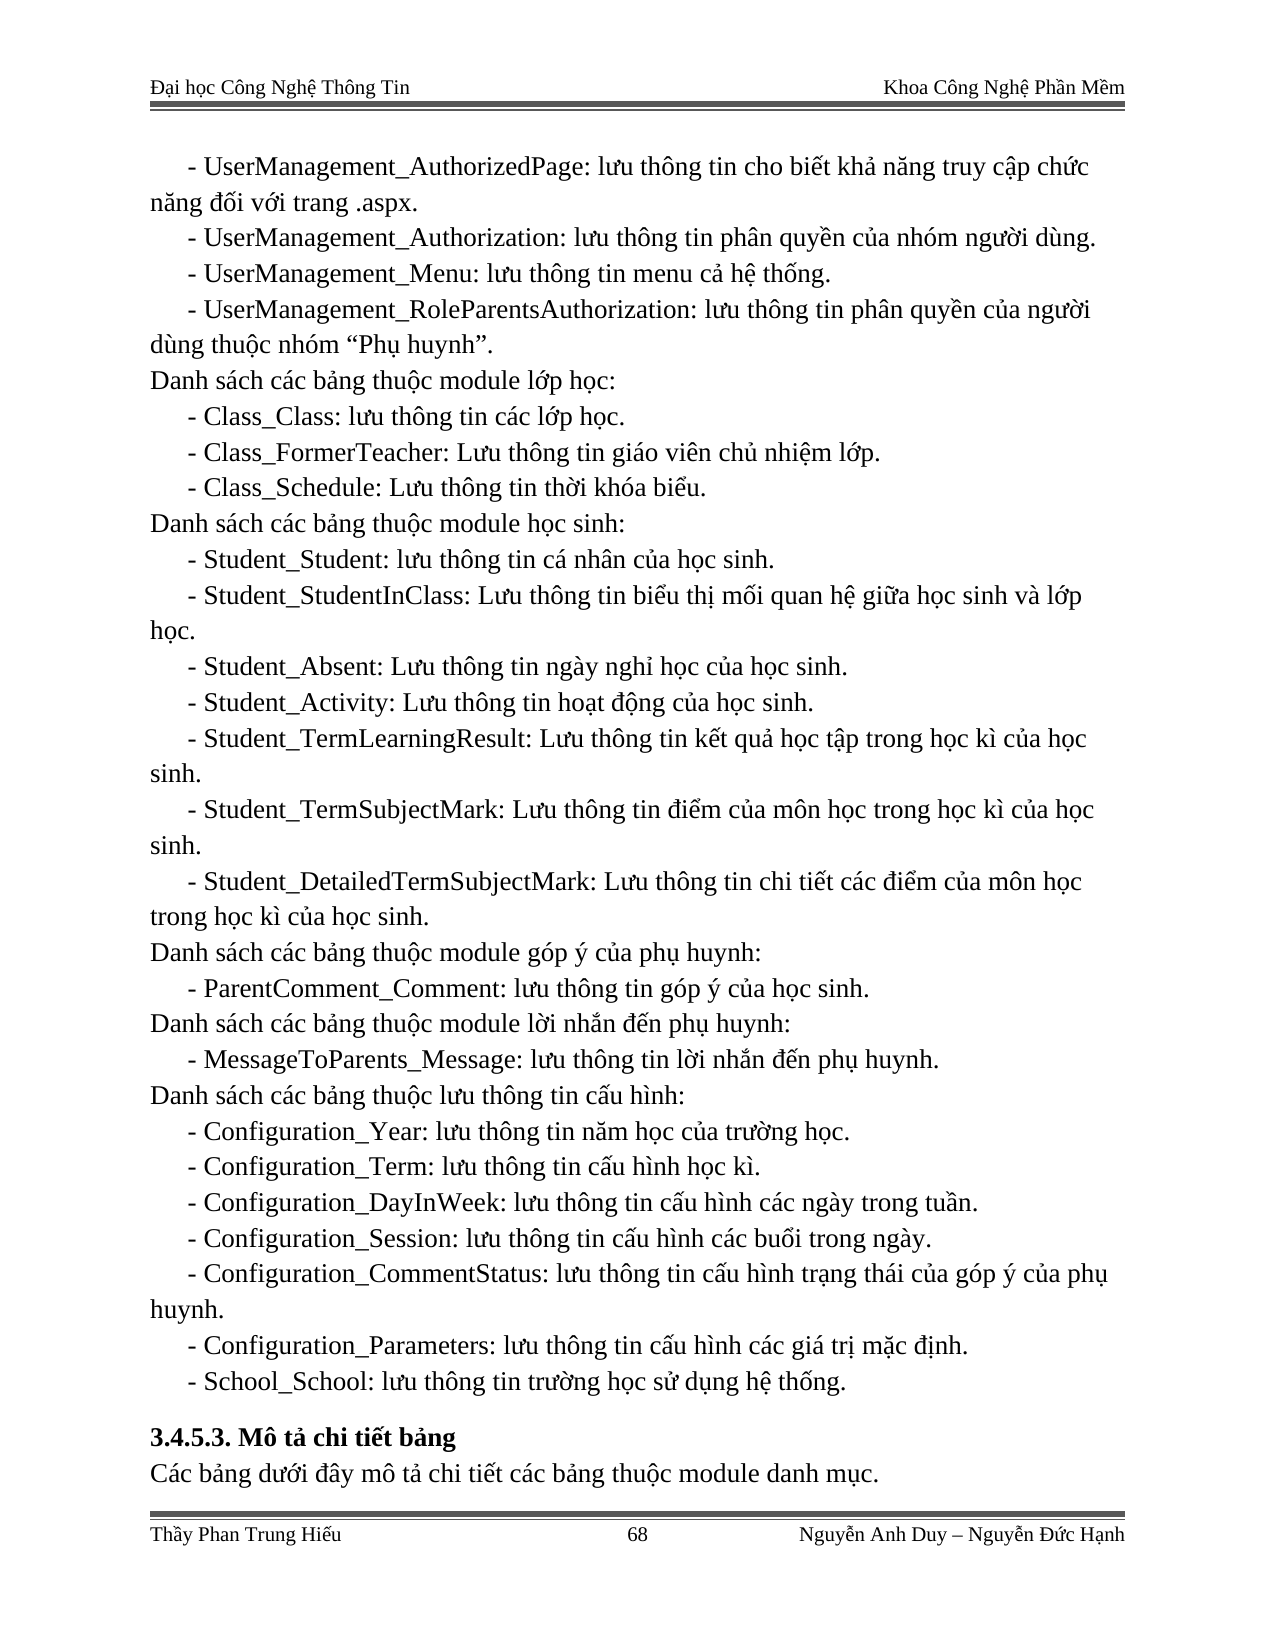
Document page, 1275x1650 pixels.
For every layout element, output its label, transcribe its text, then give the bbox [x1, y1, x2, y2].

text - UserManagement_Menu: lưu thông tin menu cả hệ thống. [150, 257, 1125, 288]
text - UserManagement_AuthorizedPage: lưu thông tin cho biết khả năng truy cập chức năng đối với trang .aspx. [150, 150, 1125, 217]
text - Configuration_Term: lưu thông tin cấu hình học kì. [150, 1150, 1125, 1182]
text - Student_Absent: Lưu thông tin ngày nghỉ học của học sinh. [150, 650, 1125, 681]
text - Class_FormerTeacher: Lưu thông tin giáo viên chủ nhiệm lớp. [150, 436, 1125, 467]
text - Student_TermSubjectMark: Lưu thông tin điểm của môn học trong học kì của học sinh. [150, 793, 1125, 860]
text - UserManagement_Authorization: lưu thông tin phân quyền của nhóm người dùng. [150, 221, 1125, 253]
text - MessageToParents_Message: lưu thông tin lời nhắn đến phụ huynh. [150, 1043, 1125, 1074]
subtitle 3.4.5.3. Mô tả chi tiết bảng [150, 1421, 1125, 1452]
text Danh sách các bảng thuộc module lớp học: [150, 364, 1125, 396]
text - Class_Class: lưu thông tin các lớp học. [150, 400, 1125, 431]
text Danh sách các bảng thuộc lưu thông tin cấu hình: [150, 1079, 1125, 1110]
text - Student_StudentInClass: Lưu thông tin biểu thị mối quan hệ giữa học sinh và lớp học. [150, 579, 1125, 646]
text - Student_DetailedTermSubjectMark: Lưu thông tin chi tiết các điểm của môn học trong học kì của học sinh. [150, 864, 1125, 931]
text - Student_Activity: Lưu thông tin hoạt động của học sinh. [150, 686, 1125, 717]
text - Configuration_Year: lưu thông tin năm học của trường học. [150, 1115, 1125, 1146]
text - UserManagement_RoleParentsAuthorization: lưu thông tin phân quyền của người dùng thuộc nhóm “Phụ huynh”. [150, 293, 1125, 360]
text Danh sách các bảng thuộc module góp ý của phụ huynh: [150, 936, 1125, 967]
text - School_School: lưu thông tin trường học sử dụng hệ thống. [150, 1365, 1125, 1396]
text - Student_TermLearningResult: Lưu thông tin kết quả học tập trong học kì của học sinh. [150, 722, 1125, 788]
text - Class_Schedule: Lưu thông tin thời khóa biểu. [150, 472, 1125, 503]
text - Configuration_DayInWeek: lưu thông tin cấu hình các ngày trong tuần. [150, 1186, 1125, 1217]
text - Student_Student: lưu thông tin cá nhân của học sinh. [150, 543, 1125, 574]
text - Configuration_CommentStatus: lưu thông tin cấu hình trạng thái của góp ý của phụ huynh. [150, 1258, 1125, 1324]
text Các bảng dưới đây mô tả chi tiết các bảng thuộc module danh mục. [150, 1457, 1125, 1488]
text - ParentComment_Comment: lưu thông tin góp ý của học sinh. [150, 972, 1125, 1003]
text Danh sách các bảng thuộc module học sinh: [150, 507, 1125, 538]
text - Configuration_Session: lưu thông tin cấu hình các buổi trong ngày. [150, 1222, 1125, 1253]
text - Configuration_Parameters: lưu thông tin cấu hình các giá trị mặc định. [150, 1329, 1125, 1360]
text Danh sách các bảng thuộc module lời nhắn đến phụ huynh: [150, 1007, 1125, 1039]
